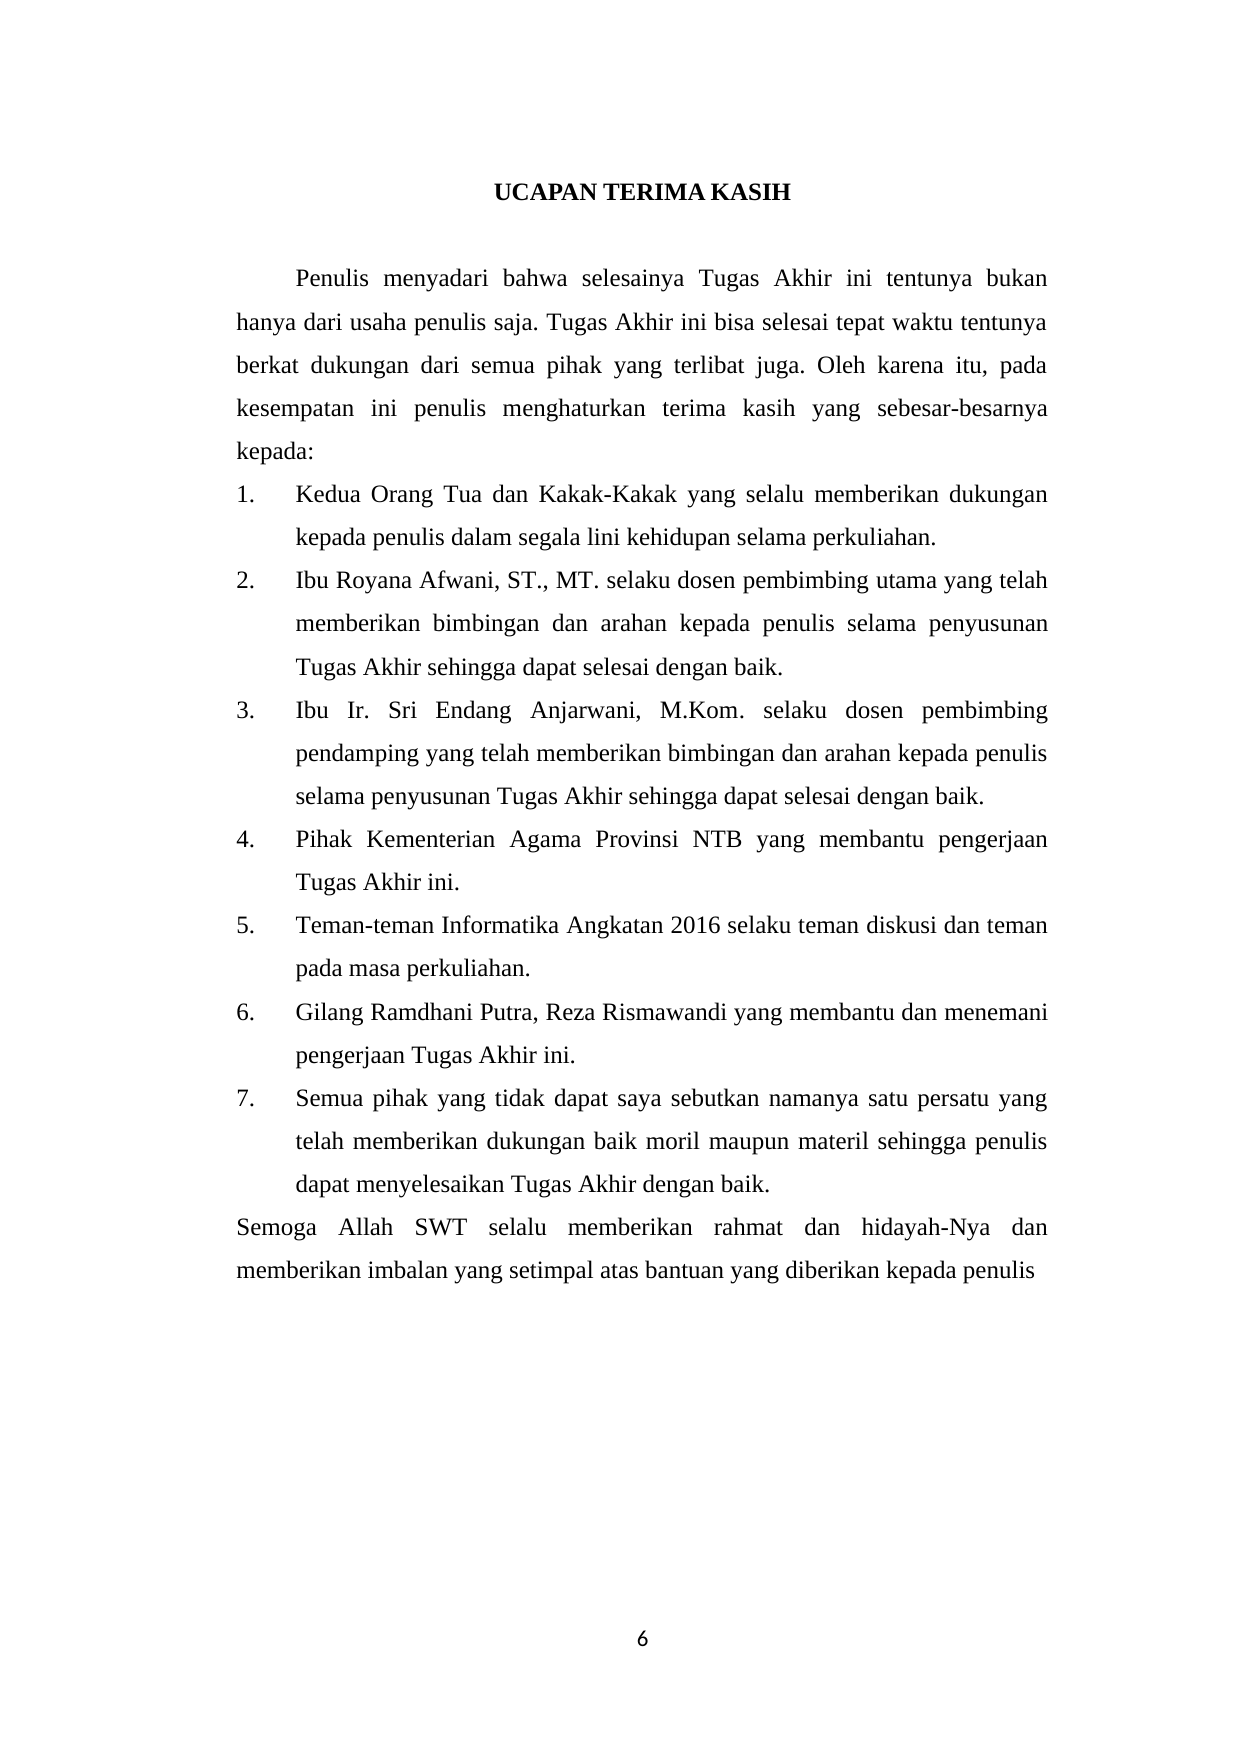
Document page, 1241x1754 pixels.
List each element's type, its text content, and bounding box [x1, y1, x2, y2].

list Ibu Royana Afwani, ST., MT. selaku dosen pembimbing utama yang telah memberikan bimbingan dan arahan kepada penulis selama penyusunan Tugas Akhir sehingga dapat selesai dengan baik. [236, 565, 1048, 680]
text Semoga Allah SWT selalu memberikan rahmat dan hidayah-Nya dan memberikan imbalan yang setimpal atas bantuan yang diberikan kepada penulis [236, 1212, 1048, 1284]
list Teman-teman Informatika Angkatan 2016 selaku teman diskusi dan teman pada masa perkuliahan. [236, 910, 1048, 982]
subtitle UCAPAN TERIMA KASIH [236, 177, 1048, 206]
list Semua pihak yang tidak dapat saya sebutkan namanya satu persatu yang telah memberikan dukungan baik moril maupun materil sehingga penulis dapat menyelesaikan Tugas Akhir dengan baik. [236, 1083, 1048, 1198]
list Ibu Ir. Sri Endang Anjarwani, M.Kom. selaku dosen pembimbing pendamping yang telah memberikan bimbingan dan arahan kepada penulis selama penyusunan Tugas Akhir sehingga dapat selesai dengan baik. [236, 695, 1048, 810]
list Kedua Orang Tua dan Kakak-Kakak yang selalu memberikan dukungan kepada penulis dalam segala lini kehidupan selama perkuliahan. [236, 479, 1048, 551]
list Gilang Ramdhani Putra, Reza Rismawandi yang membantu dan menemani pengerjaan Tugas Akhir ini. [236, 997, 1048, 1068]
list Pihak Kementerian Agama Provinsi NTB yang membantu pengerjaan Tugas Akhir ini. [236, 824, 1048, 896]
text Penulis menyadari bahwa selesainya Tugas Akhir ini tentunya bukan hanya dari usaha penulis saja. Tugas Akhir ini bisa selesai tepat waktu tentunya berkat dukungan dari semua pihak yang terlibat juga. Oleh karena itu, pada kesempatan ini penulis menghaturkan terima kasih yang sebesar-besarnya kepada: [236, 263, 1048, 465]
